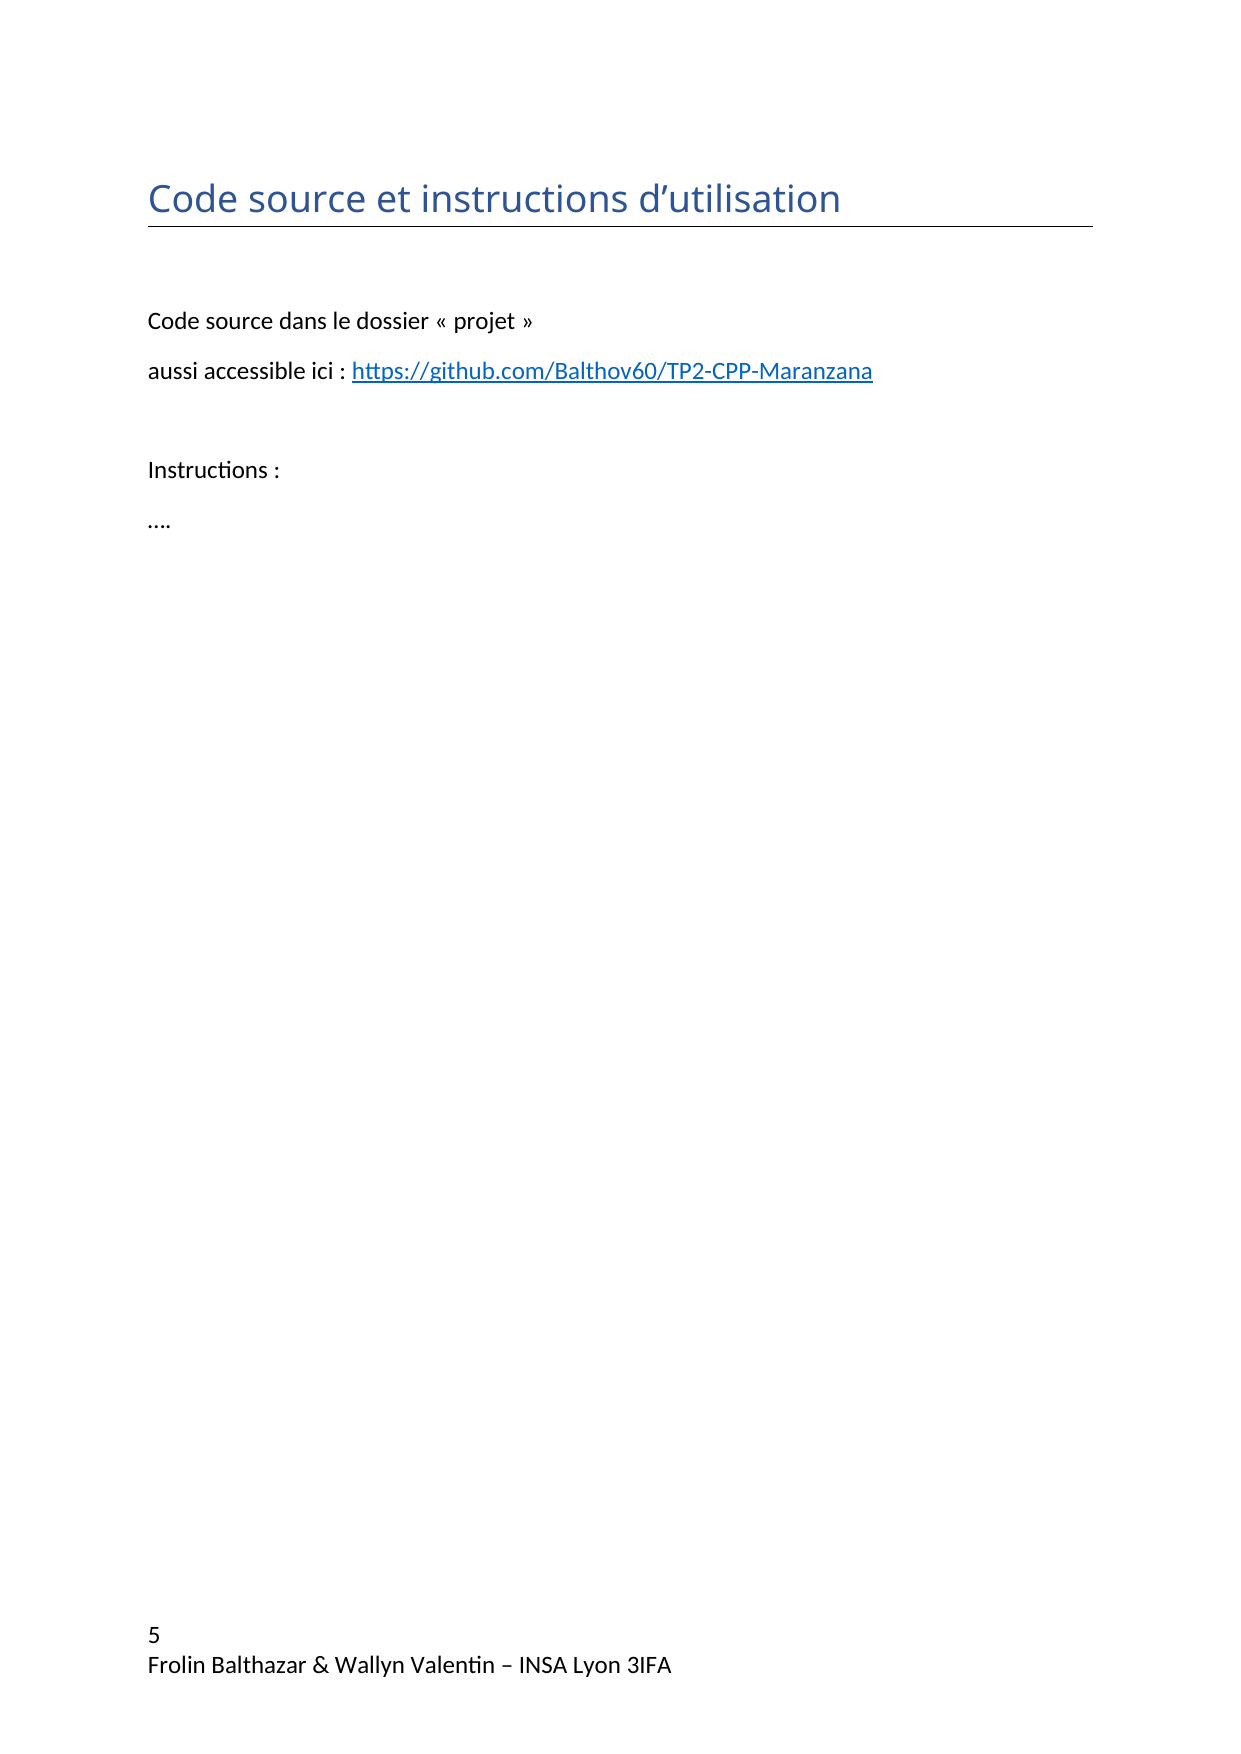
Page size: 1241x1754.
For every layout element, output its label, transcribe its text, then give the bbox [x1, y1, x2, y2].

text Instructions : [148, 454, 1093, 485]
text Code source dans le dossier « projet » [148, 305, 1093, 336]
text aussi accessible ici : https://github.com/Balthov60/TP2-CPP-Maranzana [148, 355, 1093, 386]
text …. [148, 504, 1093, 534]
subtitle Code source et instructions d’utilisation [148, 173, 1093, 226]
